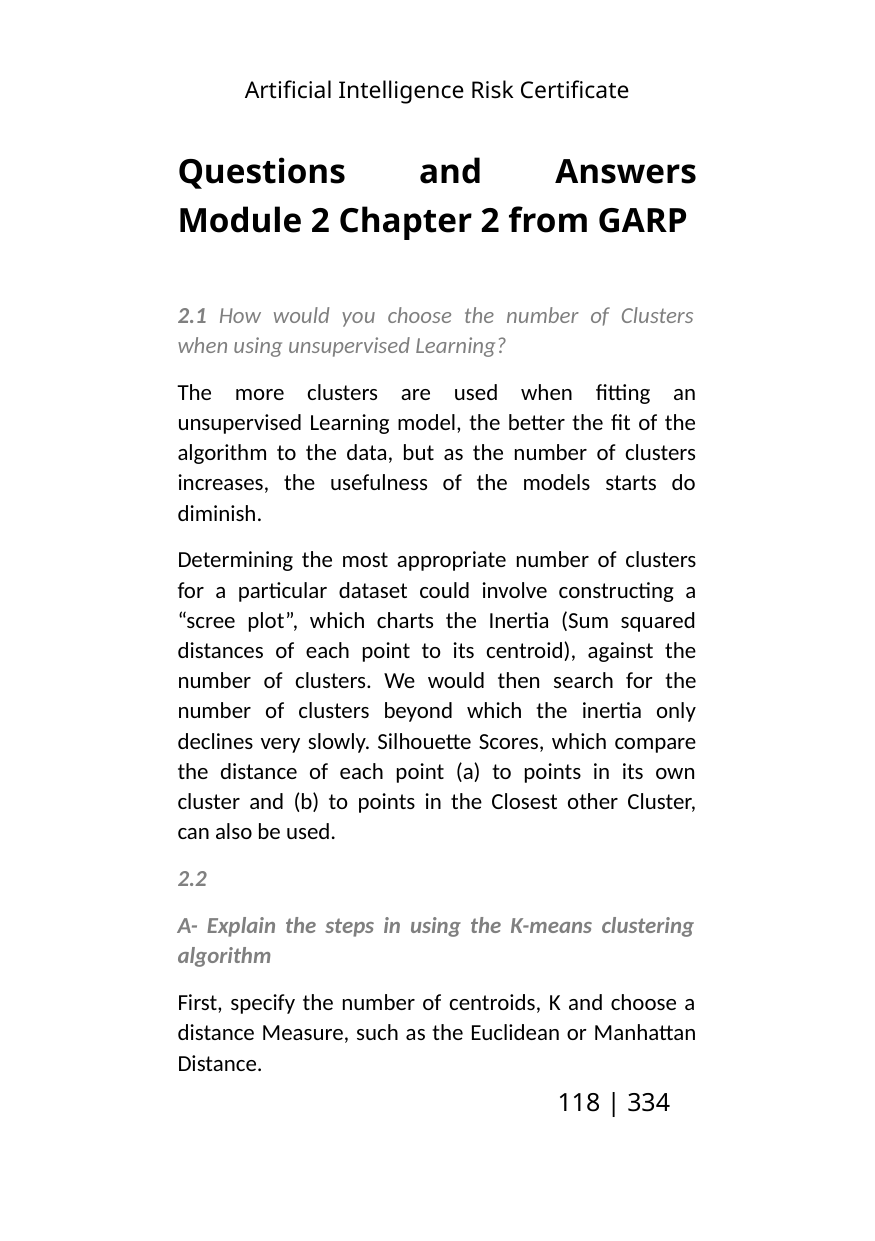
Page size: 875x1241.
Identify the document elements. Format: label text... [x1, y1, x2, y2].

text Determining the most appropriate number of clusters for a particular dataset could involve constructing a “scree plot”, which charts the Inertia (Sum squared distances of each point to its centroid), against the number of clusters. We would then search for the number of clusters beyond which the inertia only declines very slowly. Silhouette Scores, which compare the distance of each point (a) to points in its own cluster and (b) to points in the Closest other Cluster, can also be used. [177, 546, 697, 845]
text The more clusters are used when fitting an unsupervised Learning model, the better the fit of the algorithm to the data, but as the number of clusters increases, the usefulness of the models starts do diminish. [177, 378, 697, 527]
text First, specify the number of centroids, K and choose a distance Measure, such as the Euclidean or Manhattan Distance. [177, 988, 697, 1077]
subtitle Questions and Answers Module 2 Chapter 2 from GARP [177, 148, 697, 242]
text 2.2 [177, 864, 697, 892]
text A- Explain the steps in using the K-means clustering algorithm [177, 911, 697, 969]
text 2.1 How would you choose the number of Clusters when using unsupervised Learning? [177, 301, 697, 359]
